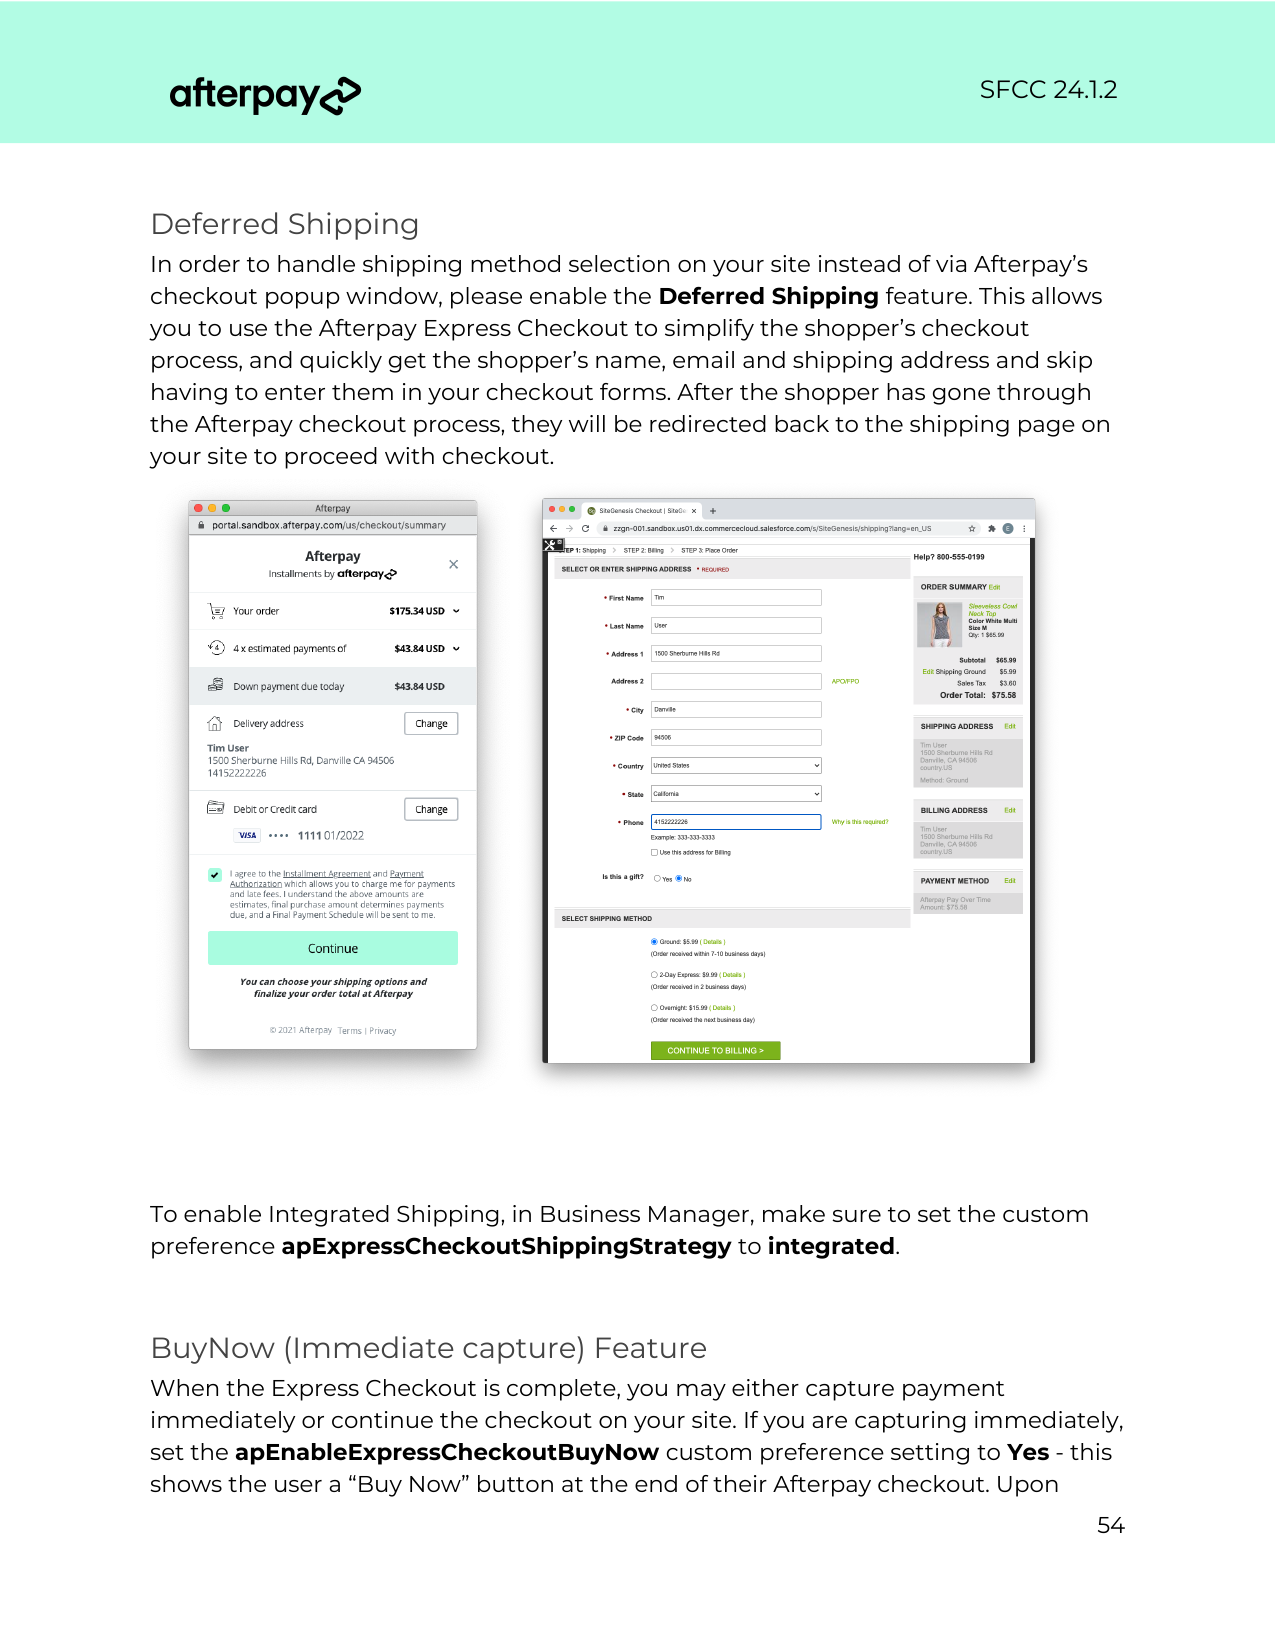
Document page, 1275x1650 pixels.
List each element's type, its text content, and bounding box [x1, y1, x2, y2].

subtitle Deferred Shipping [150, 206, 1125, 242]
subtitle BuyNow (Immediate capture) Feature [150, 1330, 1125, 1365]
picture [150, 474, 1063, 1100]
picture [134, 48, 397, 144]
text In order to handle shipping method selection on your site instead of via Afterpay’s checkout popup window, please enable the Deferred Shipping feature. This allows you to use the Afterpay Express Checkout to simplify the shopper’s checkout process, and quickly get the shopper’s name, email and shipping address and skip having to enter them in your checkout forms. After the shopper has gone through the Afterpay checkout process, they will be redirected back to the shipping page on your site to proceed with checkout. [150, 250, 1125, 471]
text To enable Integrated Shipping, in Business Manager, make sure to set the custom preference apExpressCheckoutShippingStrategy to integrated. [150, 1200, 1125, 1260]
